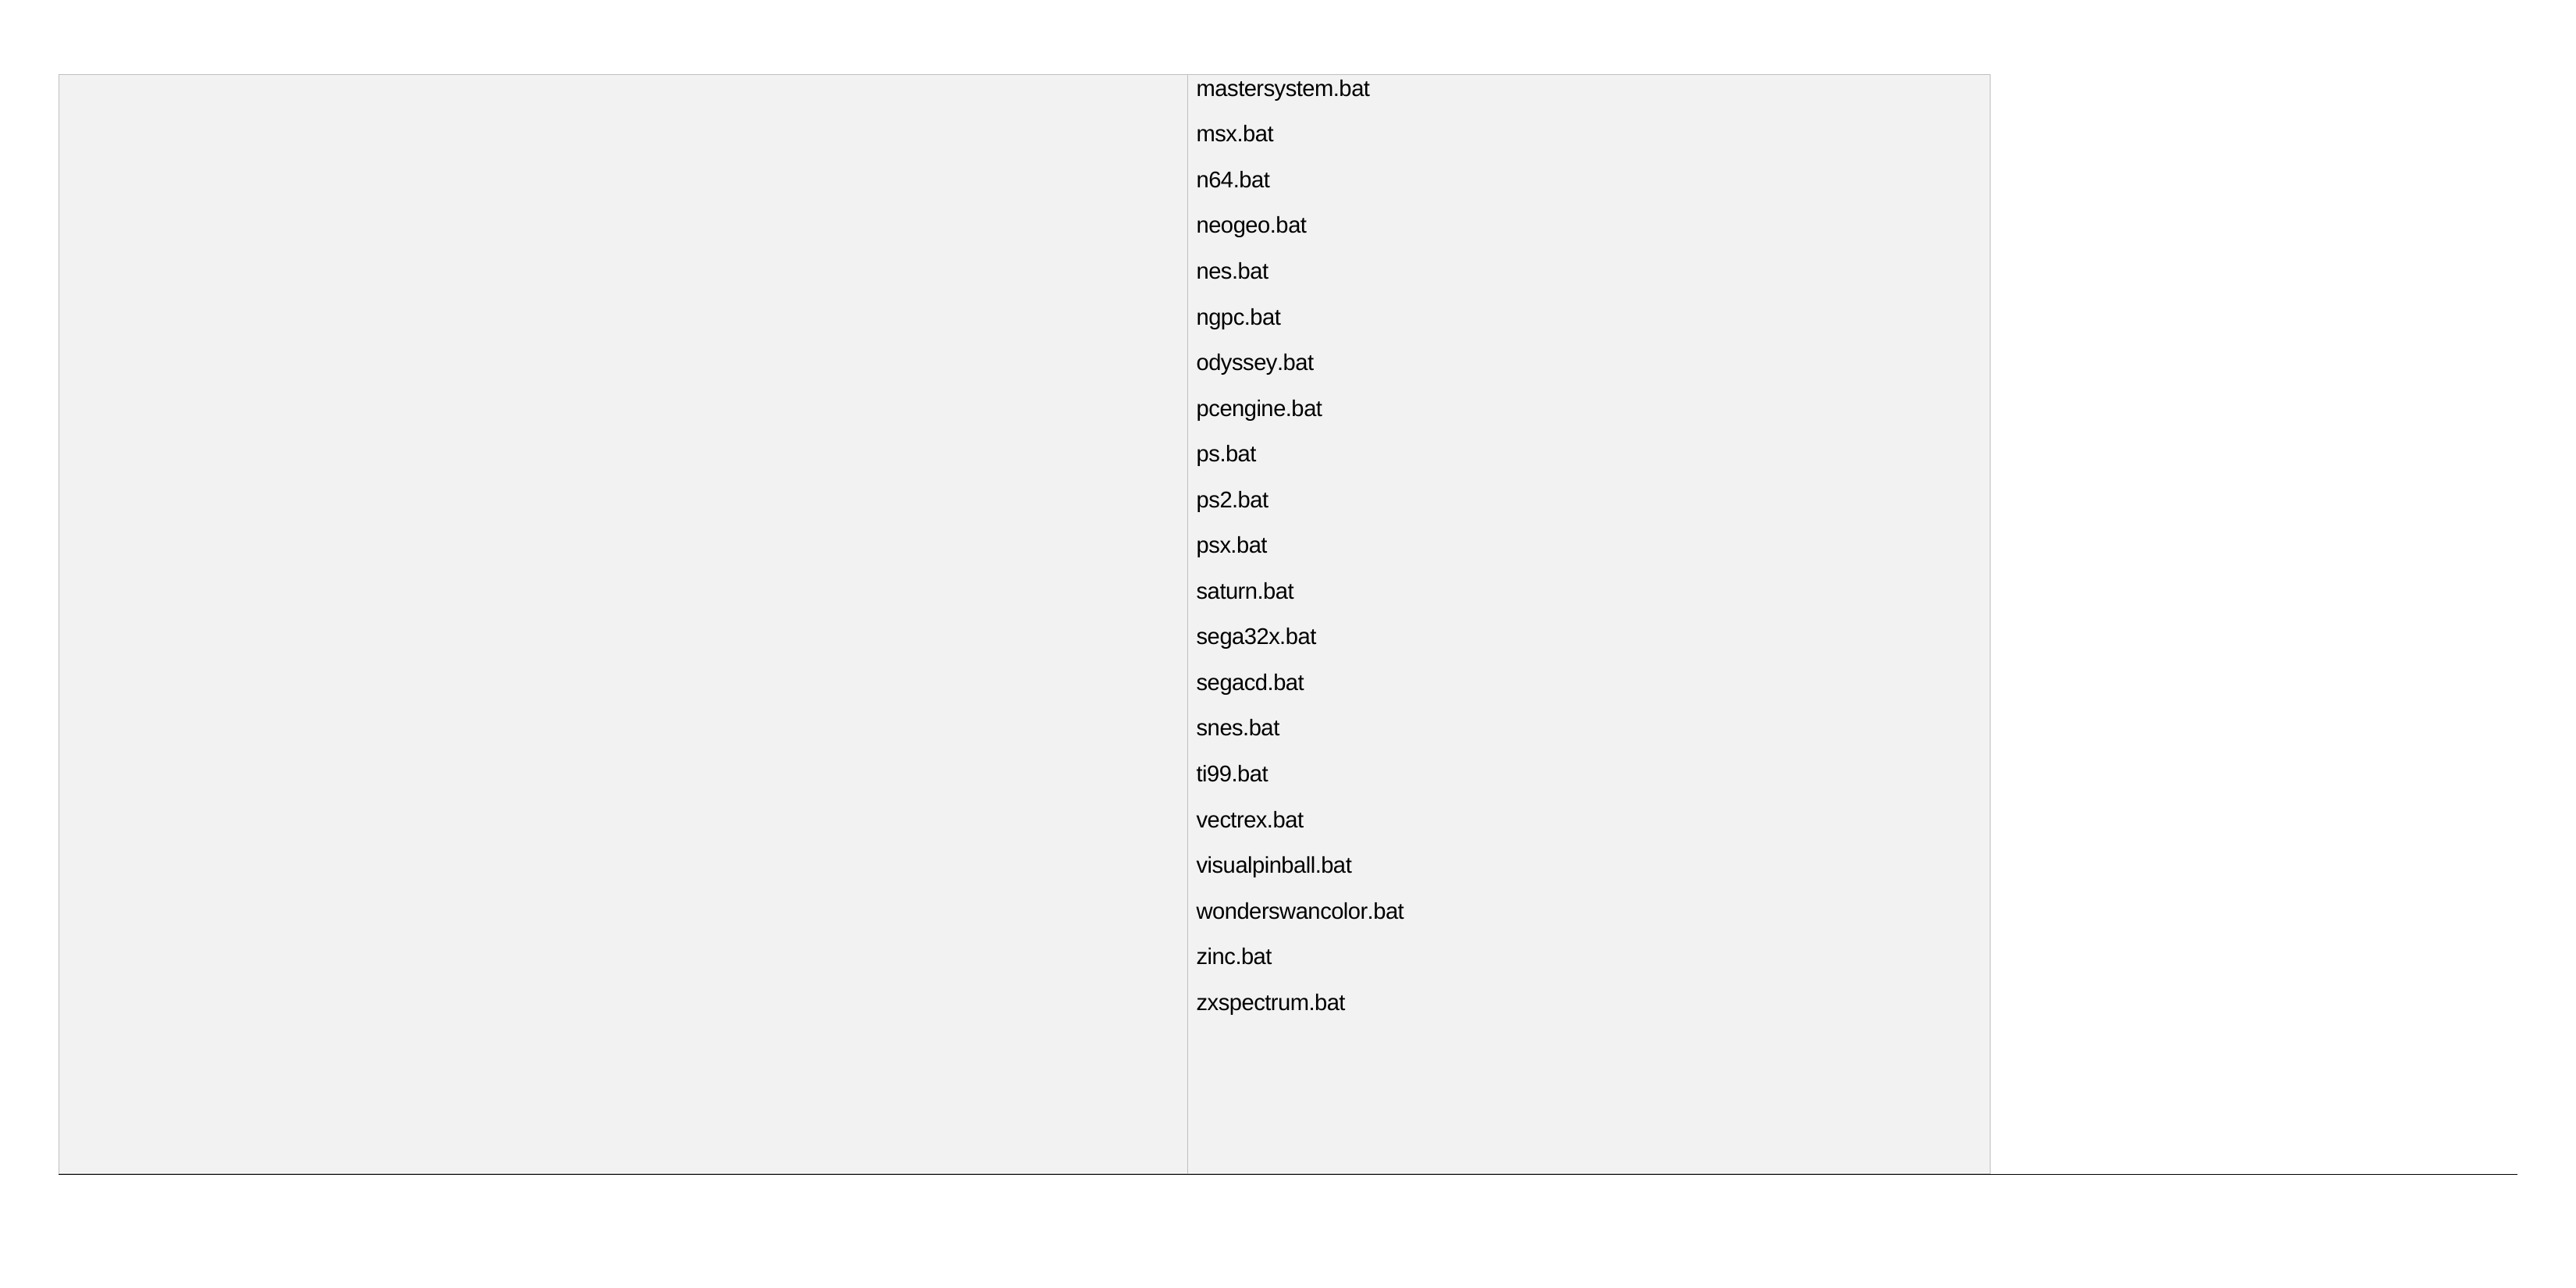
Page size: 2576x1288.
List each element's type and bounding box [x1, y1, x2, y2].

table_cell [1188, 75, 1990, 1172]
table_cell [59, 75, 1187, 1172]
